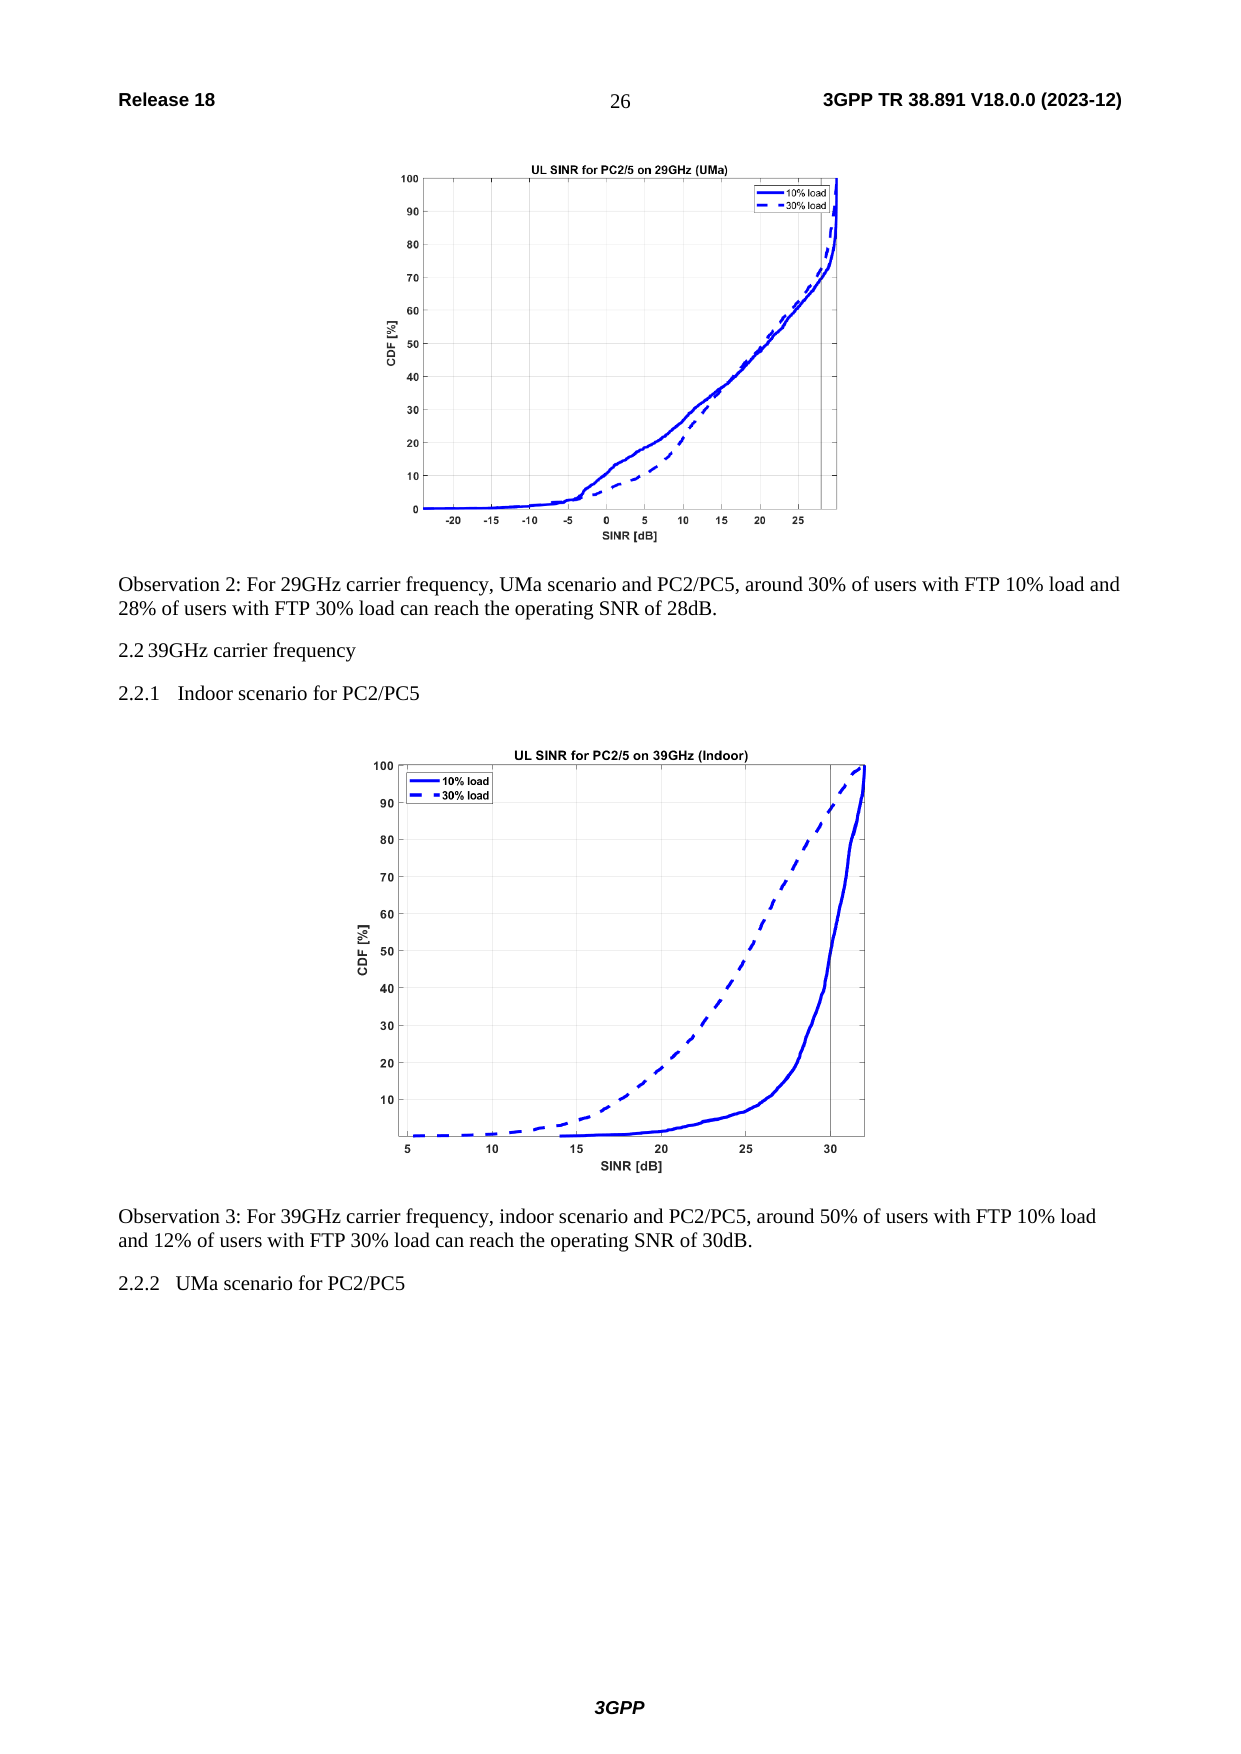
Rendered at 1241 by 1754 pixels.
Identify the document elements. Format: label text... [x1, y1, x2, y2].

text Observation 2: For 29GHz carrier frequency, UMa scenario and PC2/PC5, around 30% of users with FTP 10% load and 28% of users with FTP 30% load can reach the operating SNR of 28dB. [118, 571, 1122, 619]
picture [353, 147, 887, 553]
text 2.2 39GHz carrier frequency [118, 638, 1122, 662]
text 2.2.1 Indoor scenario for PC2/PC5 [118, 681, 1122, 705]
text 2.2.2 UMa scenario for PC2/PC5 [118, 1271, 1122, 1295]
text Observation 3: For 39GHz carrier frequency, indoor scenario and PC2/PC5, around 50% of users with FTP 10% load and 12% of users with FTP 30% load can reach the operating SNR of 30dB. [118, 1204, 1122, 1252]
picture [320, 730, 920, 1186]
